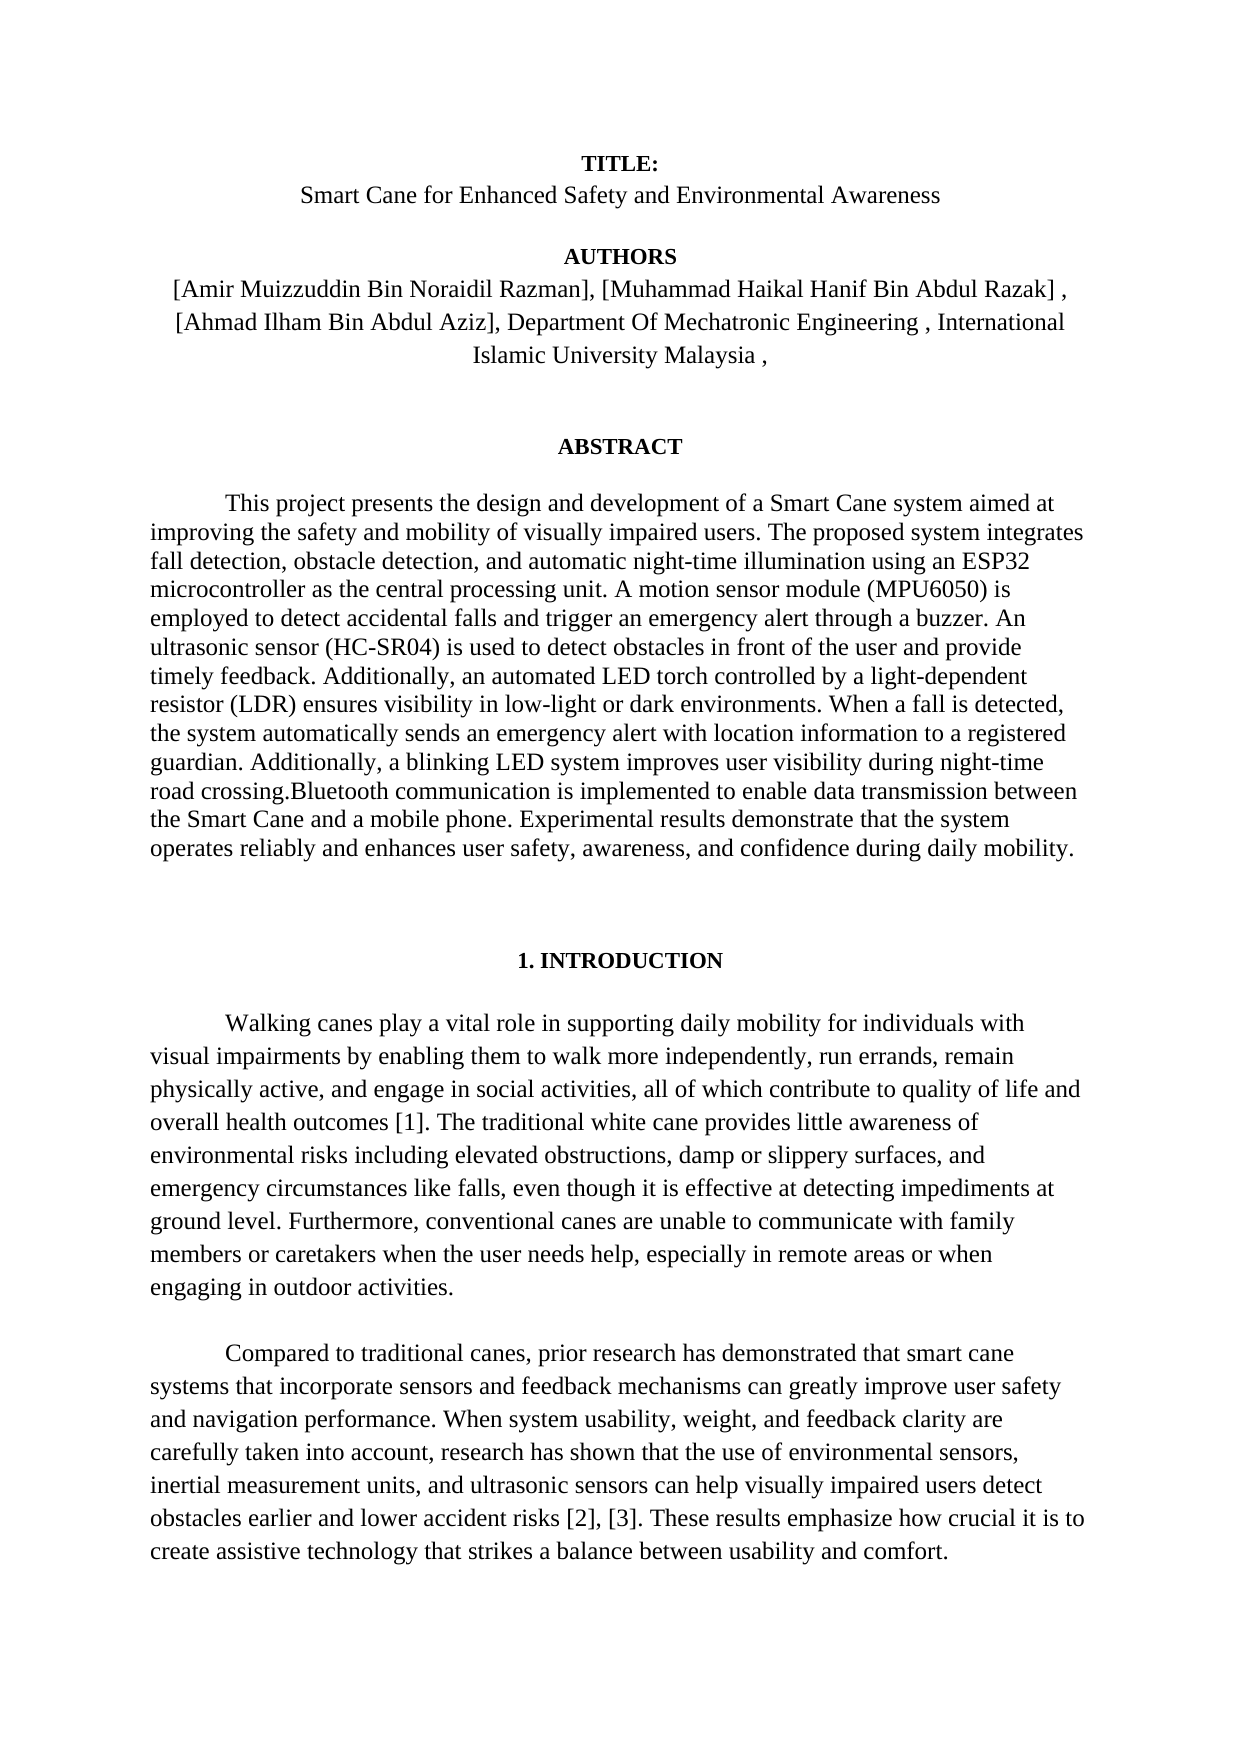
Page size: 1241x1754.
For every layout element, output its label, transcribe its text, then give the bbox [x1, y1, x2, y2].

text AUTHORS [150, 243, 1090, 270]
text Smart Cane for Enhanced Safety and Environmental Awareness [150, 180, 1090, 209]
subtitle ABSTRACT [150, 433, 1090, 459]
text TITLE: [150, 150, 1090, 176]
text [Amir Muizzuddin Bin Noraidil Razman], [Muhammad Haikal Hanif Bin Abdul Razak] , [Ahmad Ilham Bin Abdul Aziz], Department Of Mechatronic Engineering , International Islamic University Malaysia , [150, 274, 1090, 368]
text Walking canes play a vital role in supporting daily mobility for individuals with visual impairments by enabling them to walk more independently, run errands, remain physically active, and engage in social activities, all of which contribute to quality of life and overall health outcomes [1]. The traditional white cane provides little awareness of environmental risks including elevated obstructions, damp or slippery surfaces, and emergency circumstances like falls, even though it is effective at detecting impediments at ground level. Furthermore, conventional canes are unable to communicate with family members or caretakers when the user needs help, especially in remote areas or when engaging in outdoor activities. [150, 1008, 1090, 1301]
text Compared to traditional canes, prior research has demonstrated that smart cane systems that incorporate sensors and feedback mechanisms can greatly improve user safety and navigation performance. When system usability, weight, and feedback clarity are carefully taken into account, research has shown that the use of environmental sensors, inertial measurement units, and ultrasonic sensors can help visually impaired users detect obstacles earlier and lower accident risks [2], [3]. These results emphasize how crucial it is to create assistive technology that strikes a balance between usability and comfort. [150, 1338, 1090, 1565]
subtitle 1. INTRODUCTION [150, 947, 1090, 974]
text This project presents the design and development of a Smart Cane system aimed at improving the safety and mobility of visually impaired users. The proposed system integrates fall detection, obstacle detection, and automatic night-time illumination using an ESP32 microcontroller as the central processing unit. A motion sensor module (MPU6050) is employed to detect accidental falls and trigger an emergency alert through a buzzer. An ultrasonic sensor (HC-SR04) is used to detect obstacles in front of the user and provide timely feedback. Additionally, an automated LED torch controlled by a light-dependent resistor (LDR) ensures visibility in low-light or dark environments. When a fall is detected, the system automatically sends an emergency alert with location information to a registered guardian. Additionally, a blinking LED system improves user visibility during night-time road crossing.Bluetooth communication is implemented to enable data transmission between the Smart Cane and a mobile phone. Experimental results demonstrate that the system operates reliably and enhances user safety, awareness, and confidence during daily mobility. [150, 488, 1090, 862]
